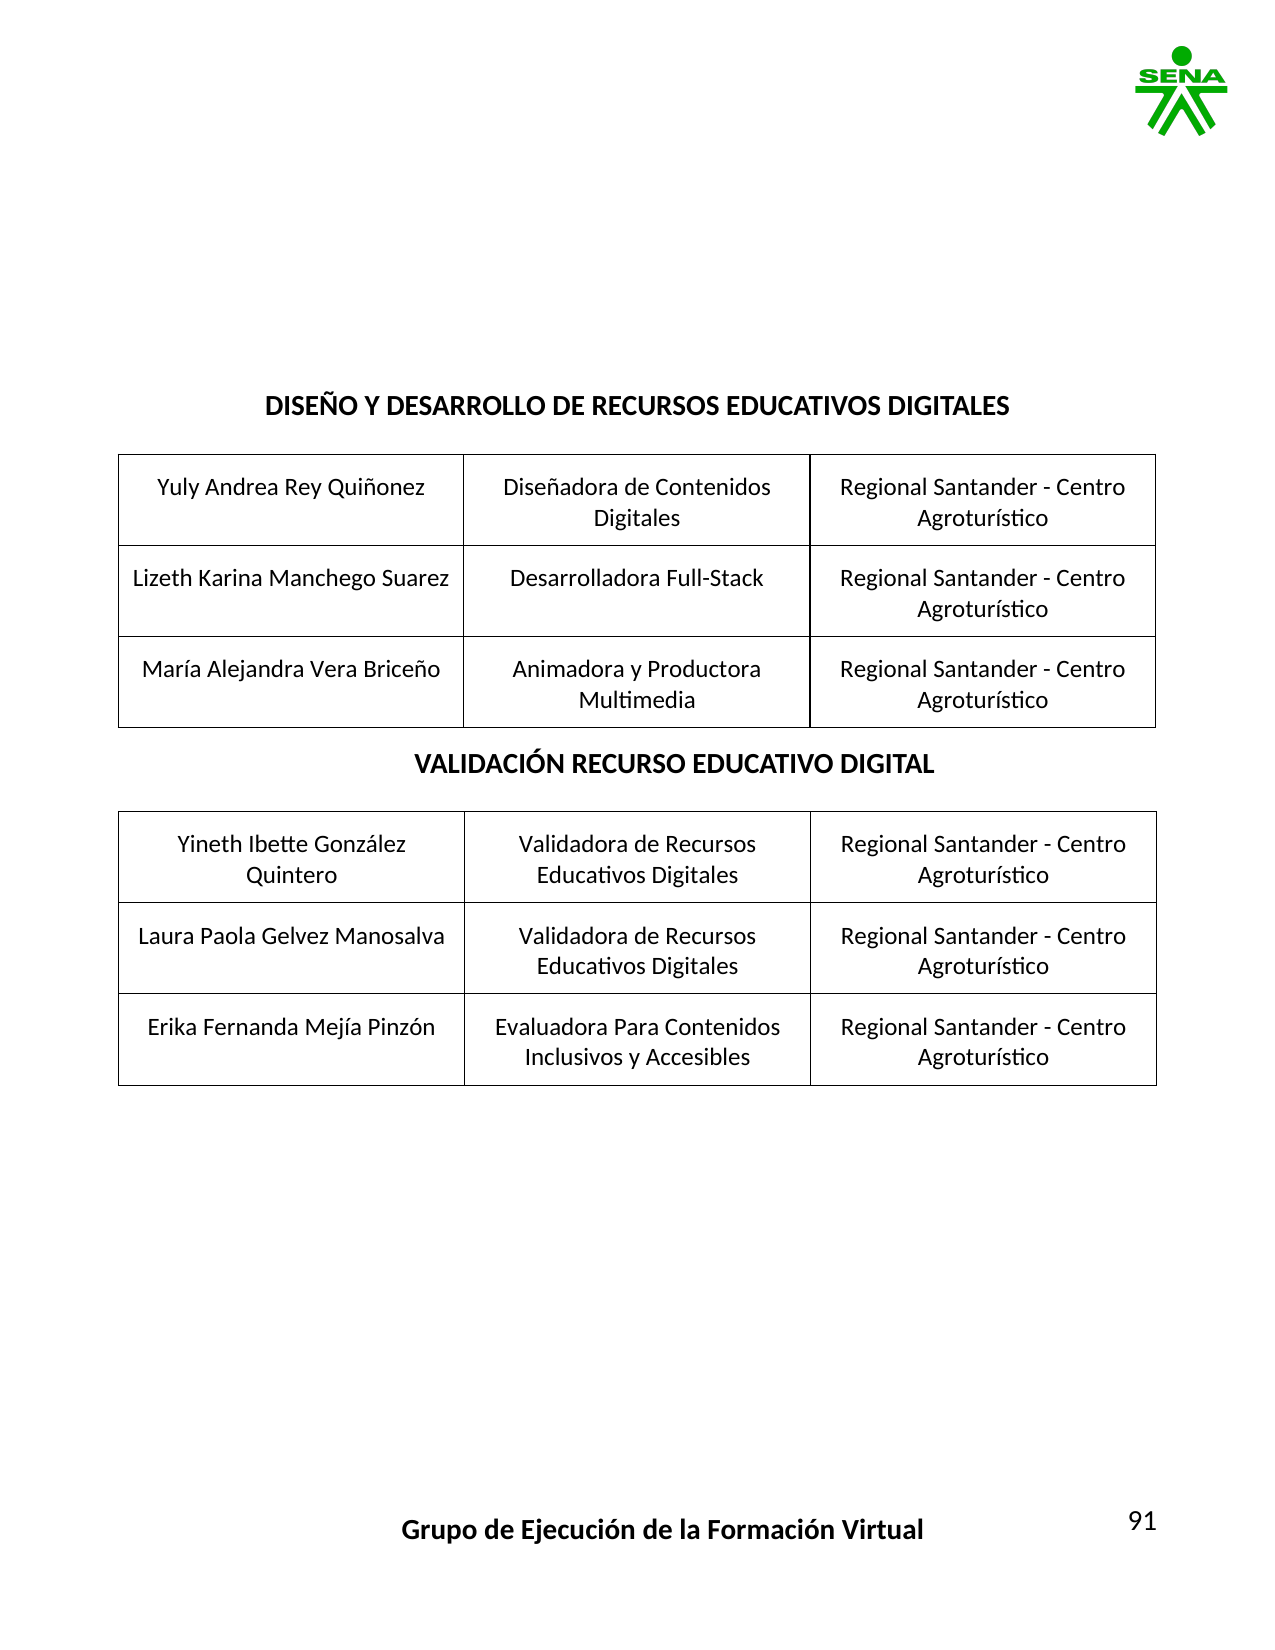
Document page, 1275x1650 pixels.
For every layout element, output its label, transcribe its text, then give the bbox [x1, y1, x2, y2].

table_cell Desarrolladora Full-Stack [464, 546, 809, 636]
table_cell Regional Santander - Centro Agroturístico [811, 903, 1156, 993]
table_header Validadora de Recursos Educativos Digitales [465, 812, 810, 902]
table_cell María Alejandra Vera Briceño [119, 637, 463, 727]
table_cell Regional Santander - Centro Agroturístico [811, 637, 1155, 727]
table_header Regional Santander - Centro Agroturístico [811, 812, 1156, 902]
table_cell Regional Santander - Centro Agroturístico [811, 994, 1156, 1084]
table_header Diseñadora de Contenidos Digitales [464, 455, 809, 545]
table_cell Animadora y Productora Multimedia [464, 637, 809, 727]
table_header Yineth Ibette González Quintero [119, 812, 464, 902]
picture [1135, 46, 1228, 136]
table_cell Lizeth Karina Manchego Suarez [119, 546, 463, 636]
table_cell Laura Paola Gelvez Manosalva [119, 903, 464, 993]
table_header Yuly Andrea Rey Quiñonez [119, 455, 463, 545]
table_cell Evaluadora Para Contenidos Inclusivos y Accesibles [465, 994, 810, 1084]
text DISEÑO Y DESARROLLO DE RECURSOS EDUCATIVOS DIGITALES [118, 387, 1157, 423]
table_cell Validadora de Recursos Educativos Digitales [465, 903, 810, 993]
table_header Regional Santander - Centro Agroturístico [811, 455, 1155, 545]
table_cell Regional Santander - Centro Agroturístico [811, 546, 1155, 636]
text VALIDACIÓN RECURSO EDUCATIVO DIGITAL [118, 745, 1157, 781]
table_cell Erika Fernanda Mejía Pinzón [119, 994, 464, 1084]
